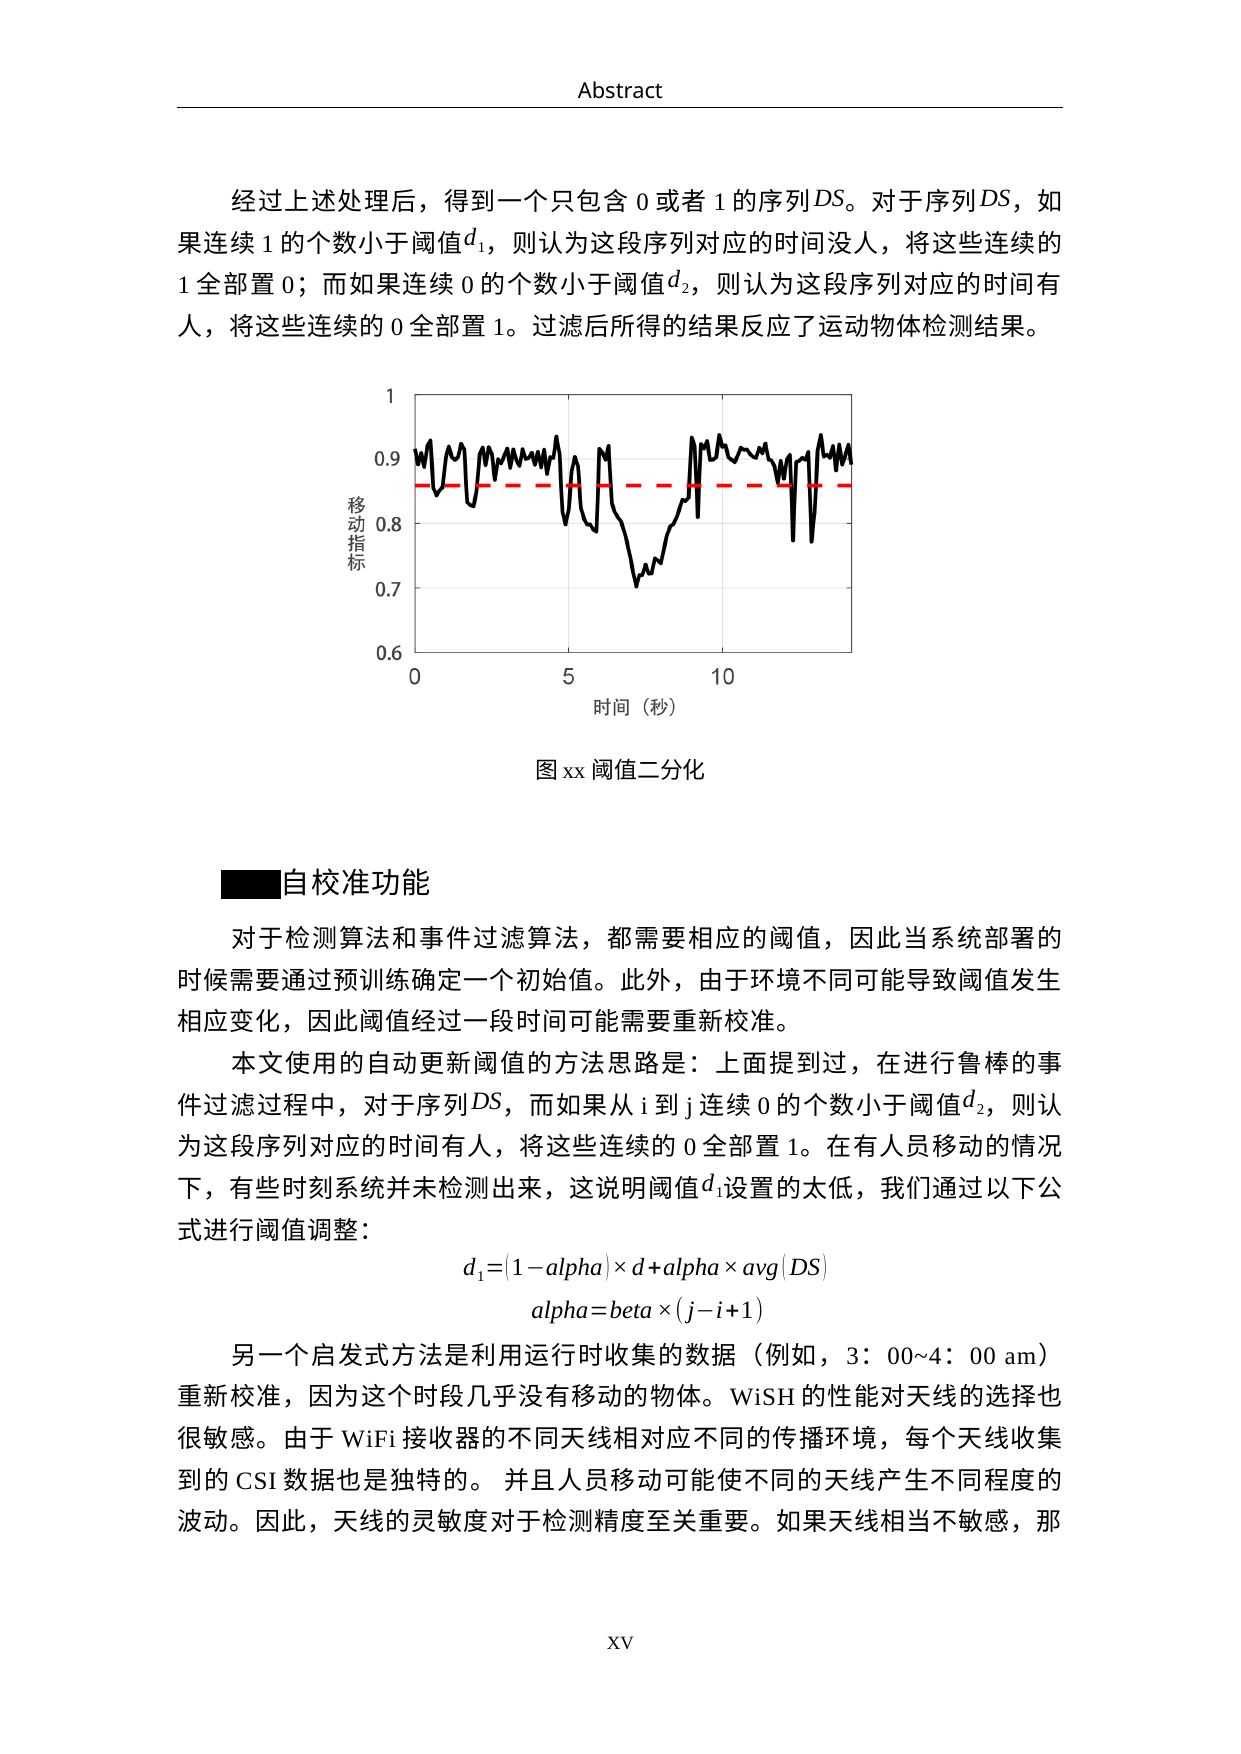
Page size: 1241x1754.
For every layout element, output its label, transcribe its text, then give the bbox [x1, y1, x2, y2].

picture [335, 368, 905, 727]
text 自校准功能 [221, 860, 1063, 902]
text 对于检测算法和事件过滤算法，都需要相应的阈值，因此当系统部署的时候需要通过预训练确定一个初始值。此外，由于环境不同可能导致阈值发生相应变化，因此阈值经过一段时间可能需要重新校准。 [177, 914, 1063, 1039]
text 本文使用的自动更新阈值的方法思路是：上面提到过，在进行鲁棒的事件过滤过程中，对于序列，而如果从i到j连续0的个数小于阈值，则认为这段序列对应的时间有人，将这些连续的0全部置1。在有人员移动的情况下，有些时刻系统并未检测出来，这说明阈值设置的太低，我们通过以下公式进行阈值调整： [177, 1039, 1063, 1247]
text 经过上述处理后，得到一个只包含0或者1的序列。对于序列，如果连续1的个数小于阈值，则认为这段序列对应的时间没人，将这些连续的1全部置0；而如果连续0的个数小于阈值，则认为这段序列对应的时间有人，将这些连续的0全部置1。过滤后所得的结果反应了运动物体检测结果。 [177, 177, 1063, 344]
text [177, 1331, 1063, 1539]
text 图xx 阈值二分化 [177, 752, 1063, 785]
